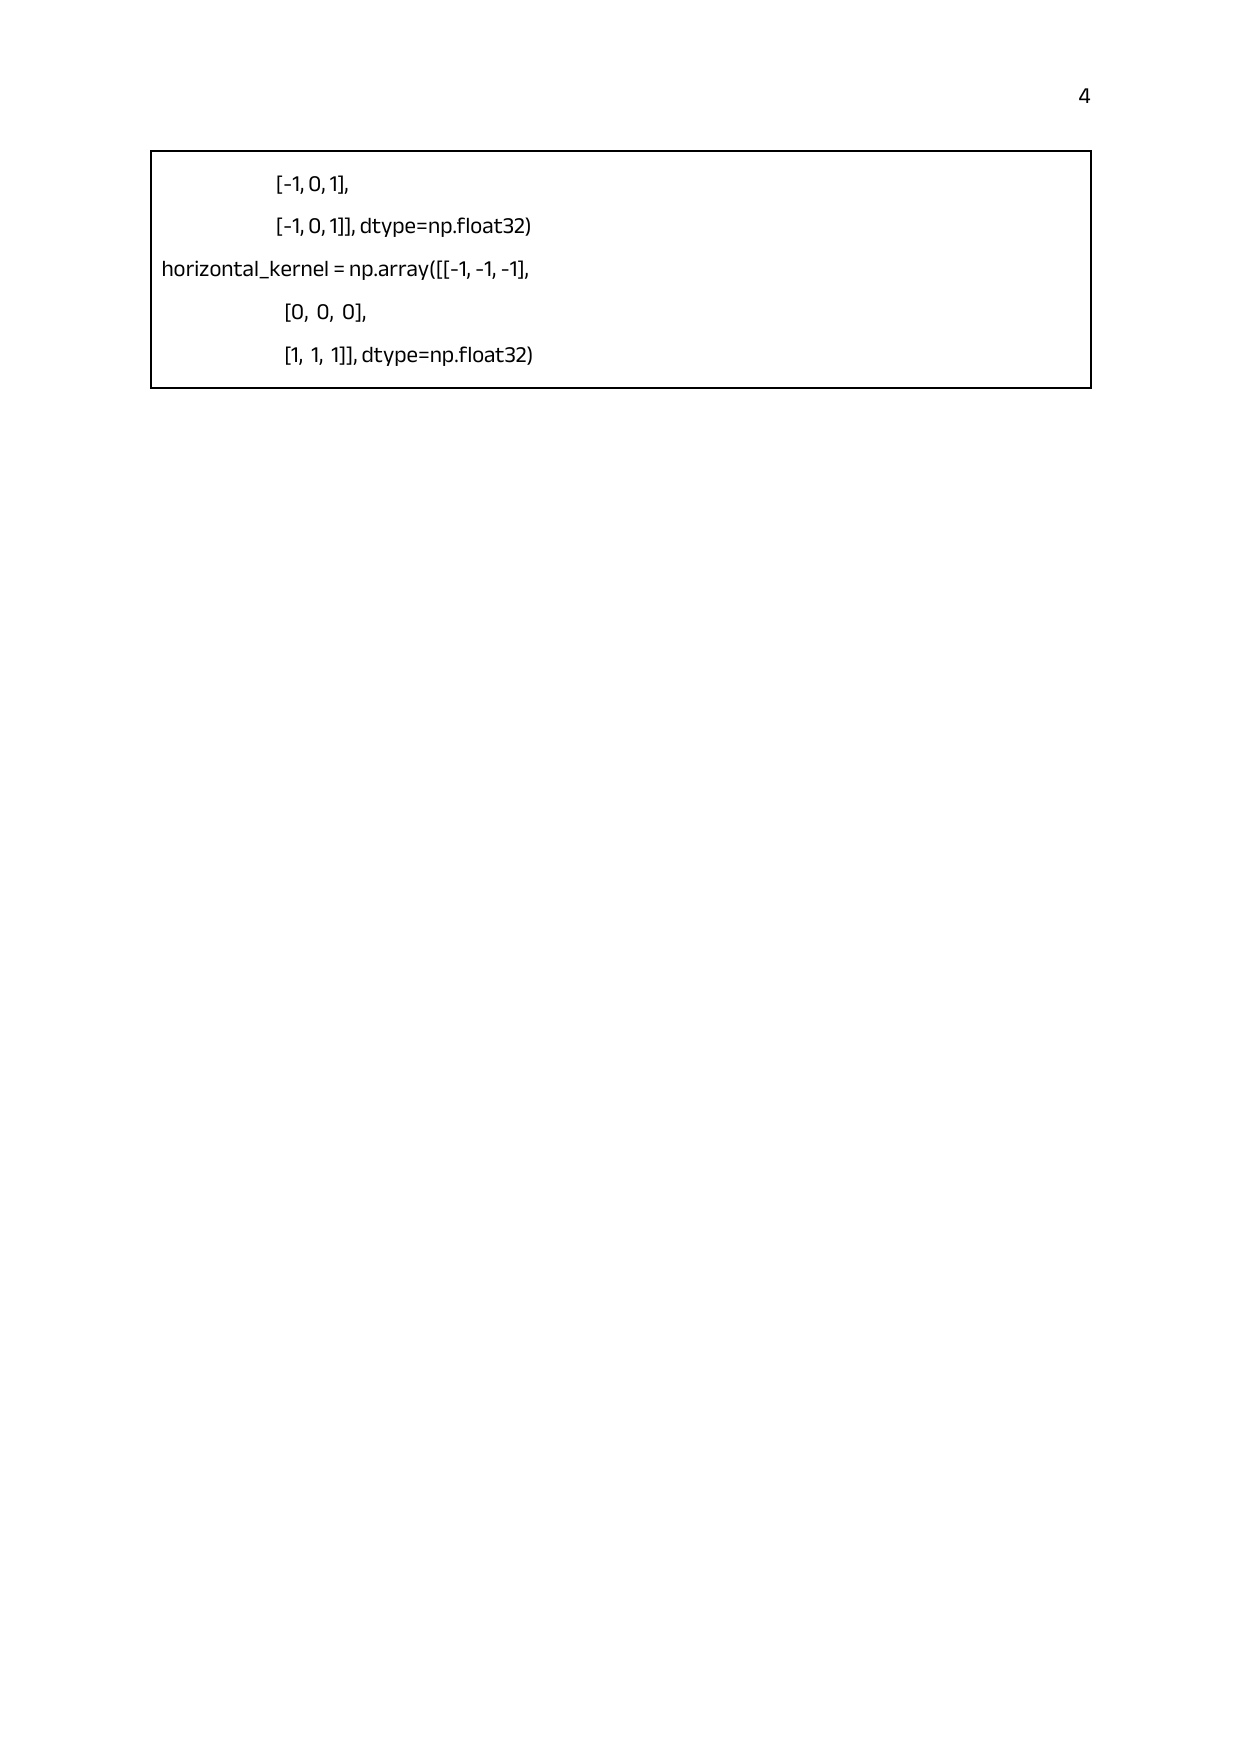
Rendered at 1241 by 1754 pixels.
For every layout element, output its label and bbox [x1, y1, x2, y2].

table_cell [152, 152, 1090, 387]
